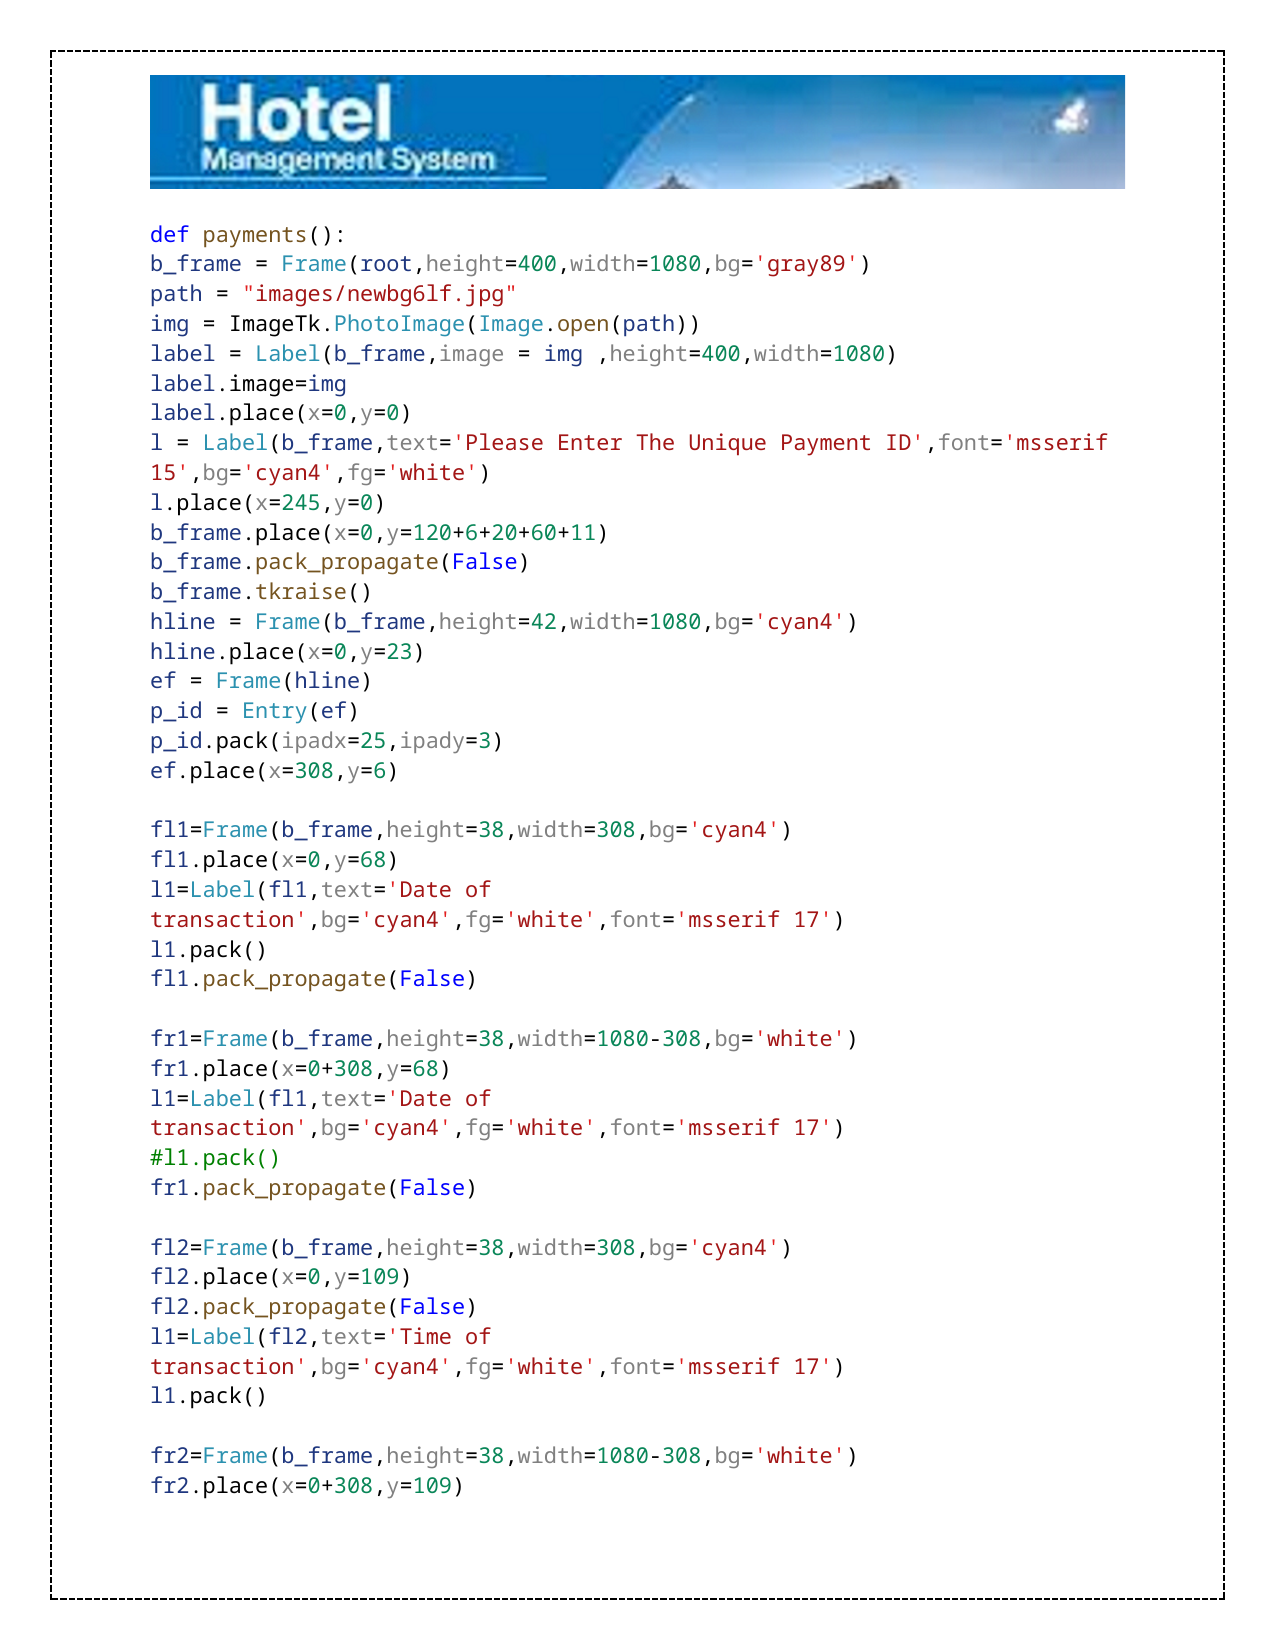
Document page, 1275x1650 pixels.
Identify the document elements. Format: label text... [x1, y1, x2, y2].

text label.image=img [150, 367, 1125, 397]
text l1=Label(fl1,text='Date of transaction',bg='cyan4',fg='white',font='msserif 17') [150, 874, 1125, 933]
text fl1.pack_propagate(False) [150, 963, 1125, 993]
text p_id = Entry(ef) [150, 695, 1125, 725]
text b_frame.place(x=0,y=120+6+20+60+11) [150, 516, 1125, 546]
text fl2.pack_propagate(False) [150, 1291, 1125, 1321]
text fr2.place(x=0+308,y=109) [150, 1470, 1125, 1499]
text hline.place(x=0,y=23) [150, 636, 1125, 665]
text label.place(x=0,y=0) [150, 397, 1125, 427]
picture [150, 75, 1125, 189]
text l1.pack() [150, 933, 1125, 963]
text b_frame.pack_propagate(False) [150, 546, 1125, 576]
text label = Label(b_frame,image = img ,height=400,width=1080) [150, 338, 1125, 367]
text ef = Frame(hline) [150, 665, 1125, 695]
text fr1.place(x=0+308,y=68) [150, 1053, 1125, 1082]
text path = "images/newbg6lf.jpg" [150, 278, 1125, 308]
text fr1=Frame(b_frame,height=38,width=1080-308,bg='white') [150, 1023, 1125, 1053]
text l1.pack() [150, 1380, 1125, 1410]
text l.place(x=245,y=0) [150, 487, 1125, 516]
text fl2.place(x=0,y=109) [150, 1261, 1125, 1291]
text def payments(): [150, 218, 1125, 248]
text l = Label(b_frame,text='Please Enter The Unique Payment ID',font='msserif 15',bg='cyan4',fg='white') [150, 427, 1125, 487]
text l1=Label(fl2,text='Time of transaction',bg='cyan4',fg='white',font='msserif 17') [150, 1321, 1125, 1380]
text fr2=Frame(b_frame,height=38,width=1080-308,bg='white') [150, 1440, 1125, 1470]
text l1=Label(fl1,text='Date of transaction',bg='cyan4',fg='white',font='msserif 17') [150, 1082, 1125, 1142]
text img = ImageTk.PhotoImage(Image.open(path)) [150, 308, 1125, 338]
text b_frame = Frame(root,height=400,width=1080,bg='gray89') [150, 248, 1125, 278]
text fl1=Frame(b_frame,height=38,width=308,bg='cyan4') [150, 814, 1125, 844]
text p_id.pack(ipadx=25,ipady=3) [150, 725, 1125, 755]
text b_frame.tkraise() [150, 576, 1125, 606]
text fr1.pack_propagate(False) [150, 1172, 1125, 1202]
text fl1.place(x=0,y=68) [150, 844, 1125, 874]
text fl2=Frame(b_frame,height=38,width=308,bg='cyan4') [150, 1231, 1125, 1261]
text ef.place(x=308,y=6) [150, 755, 1125, 784]
text #l1.pack() [150, 1142, 1125, 1172]
text hline = Frame(b_frame,height=42,width=1080,bg='cyan4') [150, 606, 1125, 636]
